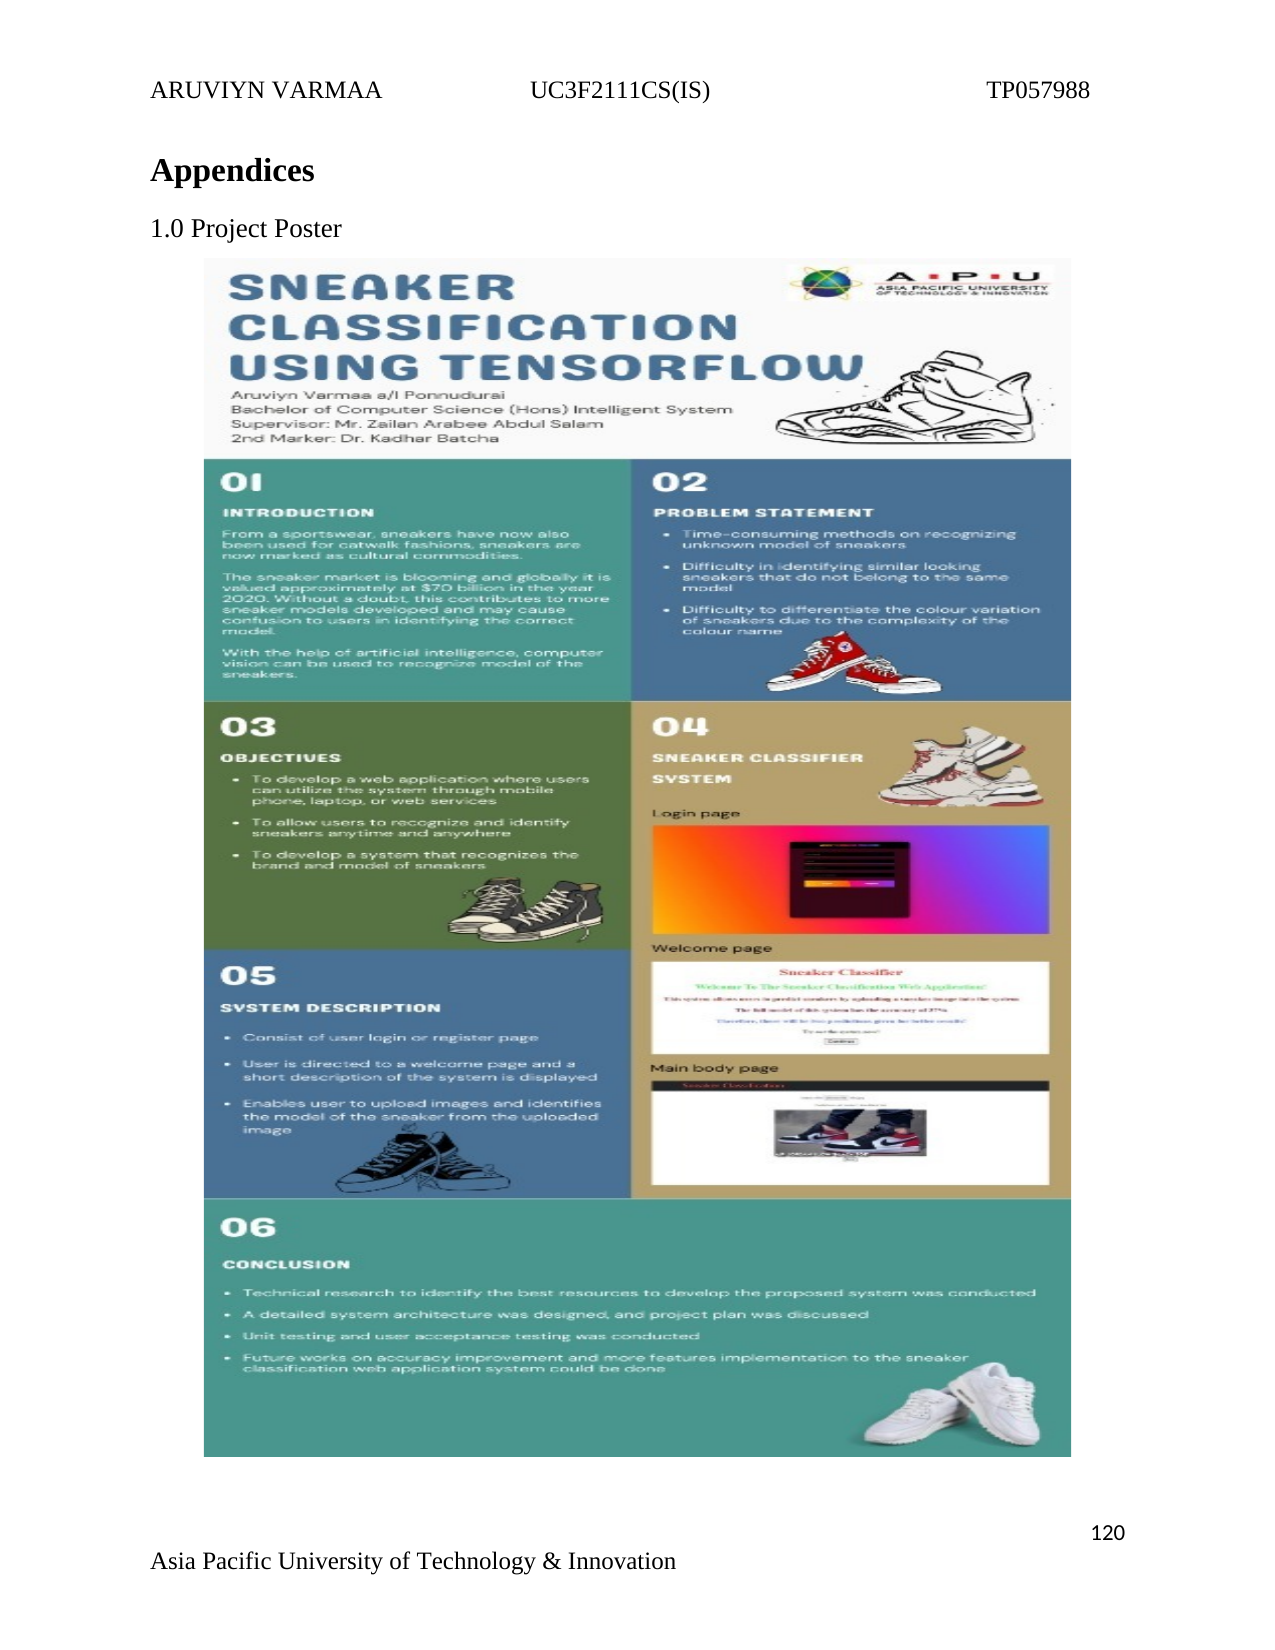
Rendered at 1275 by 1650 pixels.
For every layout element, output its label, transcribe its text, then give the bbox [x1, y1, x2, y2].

subtitle Appendices [150, 150, 1125, 188]
picture [203, 258, 1072, 1457]
subtitle 1.0 Project Poster [150, 212, 1125, 243]
